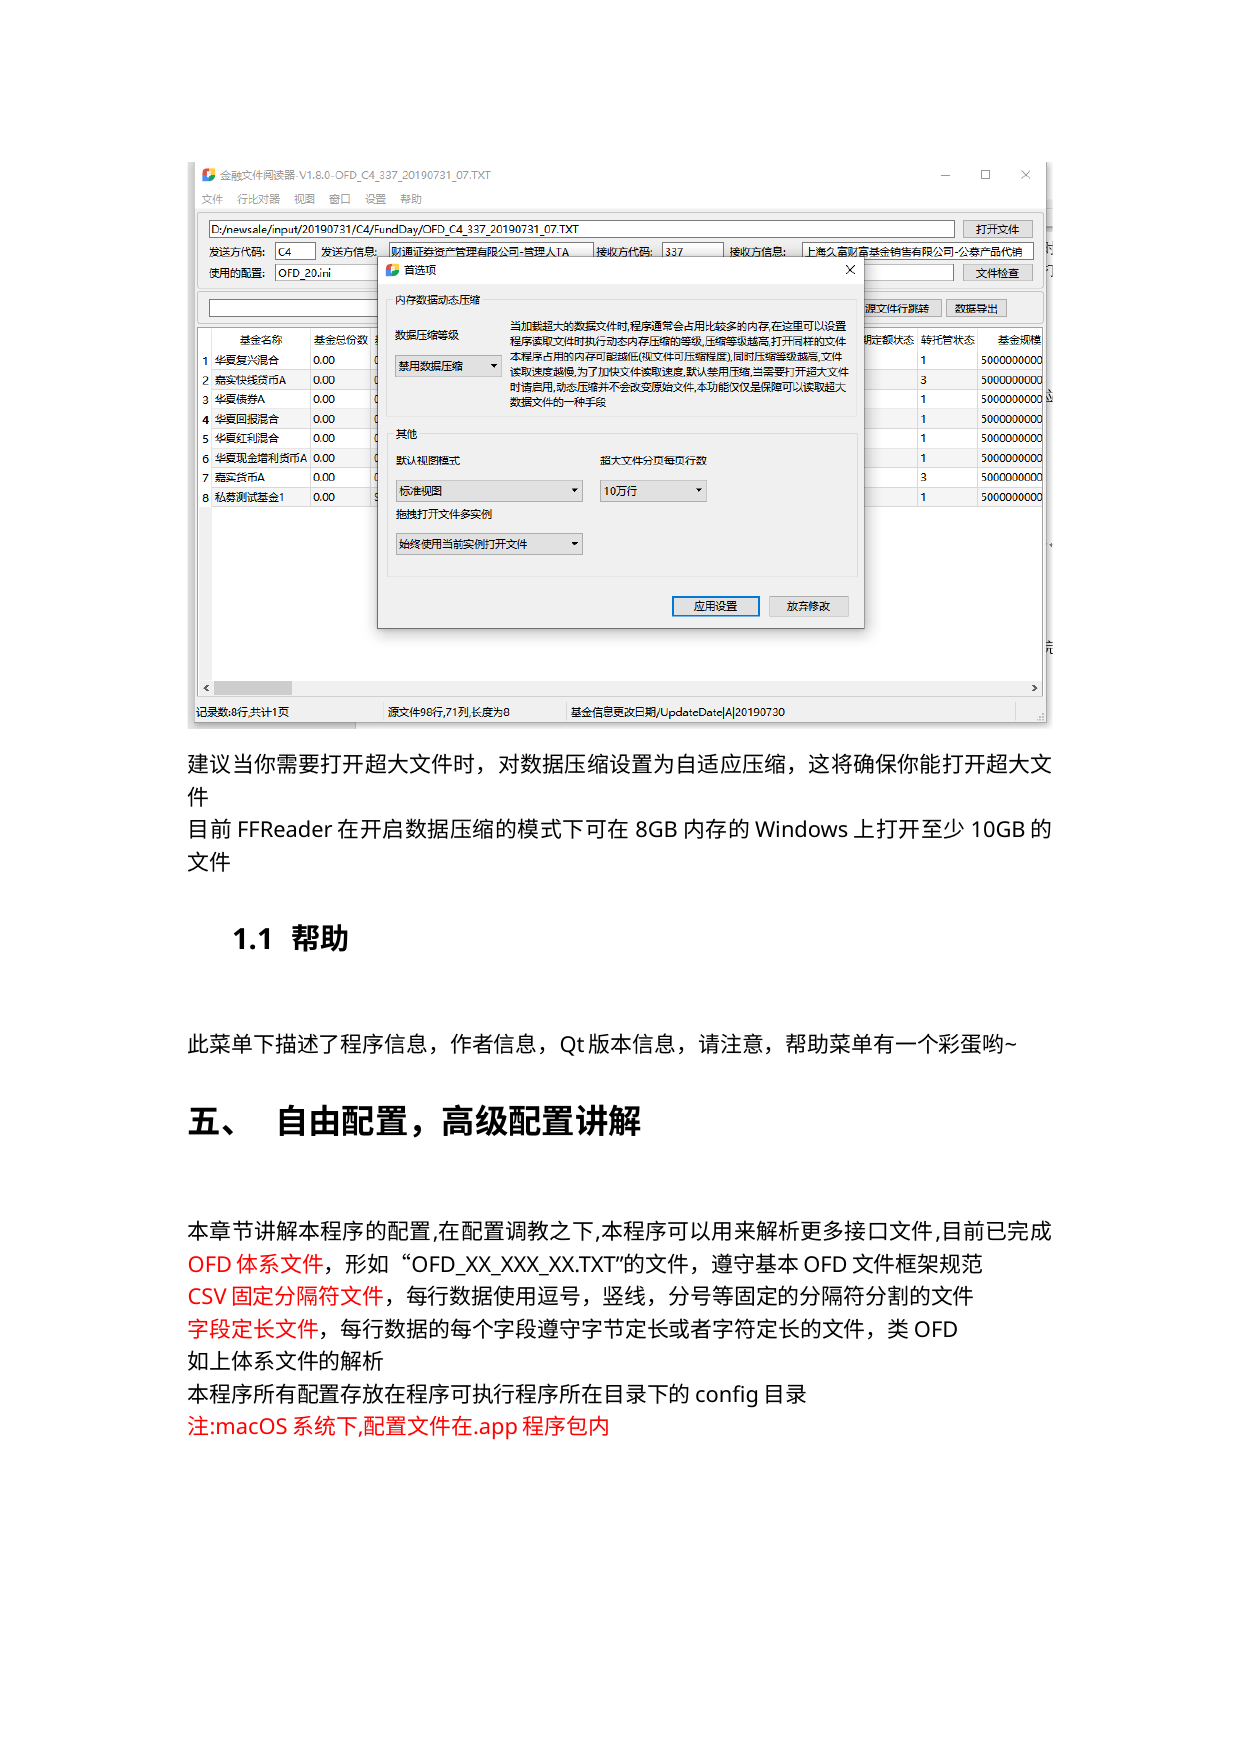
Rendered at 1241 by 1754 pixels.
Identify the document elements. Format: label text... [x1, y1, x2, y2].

text 注:macOS系统下,配置文件在.app程序包内 [187, 1409, 1053, 1441]
text 此菜单下描述了程序信息，作者信息，Qt版本信息，请注意，帮助菜单有一个彩蛋哟~ [187, 1027, 1053, 1059]
subtitle 自由配置，高级配置讲解 [187, 1087, 1053, 1152]
text 目前FFReader在开启数据压缩的模式下可在8GB内存的Windows上打开至少10GB的文件 [187, 812, 1053, 877]
text 本程序所有配置存放在程序可执行程序所在目录下的config目录 [187, 1376, 1053, 1409]
text 本章节讲解本程序的配置,在配置调教之下,本程序可以用来解析更多接口文件,目前已完成OFD体系文件，形如“OFD_XX_XXX_XX.TXT”的文件，遵守基本OFD文件框架规范 [187, 1214, 1053, 1279]
text 建议当你需要打开超大文件时，对数据压缩设置为自适应压缩，这将确保你能打开超大文件 [187, 747, 1053, 812]
text CSV固定分隔符文件，每行数据使用逗号，竖线，分号等固定的分隔符分割的文件 [187, 1279, 1053, 1311]
picture [187, 162, 1053, 729]
text 如上体系文件的解析 [187, 1344, 1053, 1376]
text 字段定长文件，每行数据的每个字段遵守字节定长或者字符定长的文件，类OFD [187, 1311, 1053, 1344]
subtitle 帮助 [232, 904, 1053, 969]
